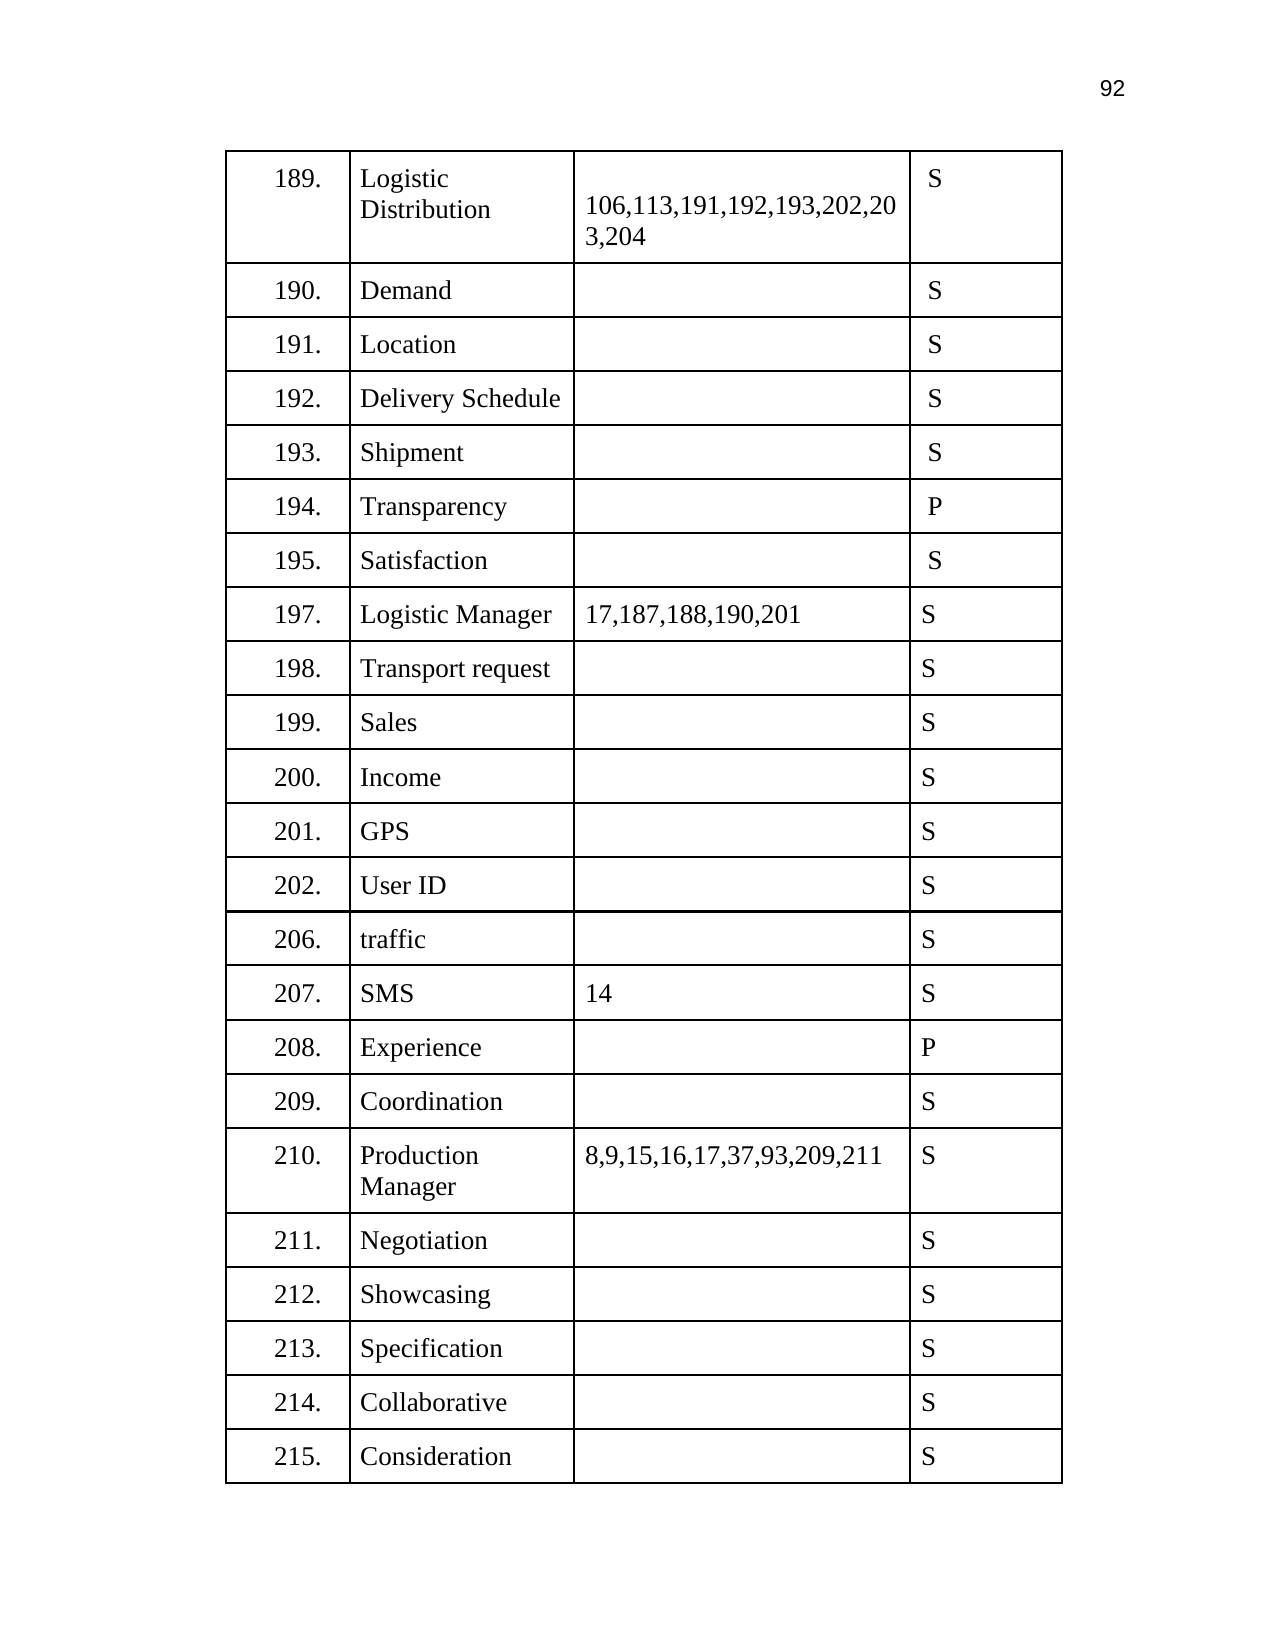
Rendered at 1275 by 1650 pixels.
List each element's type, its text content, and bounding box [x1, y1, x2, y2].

table_cell User ID [351, 858, 573, 910]
table_cell [227, 318, 349, 370]
table_cell 206. [227, 913, 349, 964]
table_cell S [911, 642, 1061, 694]
table_cell S [911, 1075, 1061, 1127]
table_cell S [911, 264, 1061, 316]
table_cell Experience [351, 1021, 573, 1072]
table_cell [575, 264, 909, 316]
table_cell [575, 1322, 909, 1374]
table_cell 8,9,15,16,17,37,93,209,211 [575, 1129, 909, 1212]
table_cell [575, 804, 909, 856]
table_cell S [911, 318, 1061, 370]
table_cell Transparency [351, 480, 573, 532]
table_cell traffic [351, 913, 573, 964]
table_cell [575, 750, 909, 802]
table_cell S [911, 1376, 1061, 1428]
table_cell 214. [227, 1376, 349, 1428]
table_cell [575, 372, 909, 424]
table_cell Satisfaction [351, 534, 573, 586]
table_cell 207. [227, 966, 349, 1018]
table_cell [575, 1268, 909, 1320]
table_cell 198. [227, 642, 349, 694]
table_cell S [911, 858, 1061, 910]
table_cell Location [351, 318, 573, 370]
table_cell SMS [351, 966, 573, 1018]
table_cell Delivery Schedule [351, 372, 573, 424]
table_cell 197. [227, 588, 349, 640]
table_cell [575, 858, 909, 910]
table_cell Logistic Distribution [351, 152, 573, 262]
table_cell P [911, 480, 1061, 532]
table_cell Shipment [351, 426, 573, 478]
table_cell [227, 152, 349, 262]
table_cell [227, 426, 349, 478]
table_cell [227, 534, 349, 586]
table_cell Transport request [351, 642, 573, 694]
table_cell S [911, 1322, 1061, 1374]
table_cell S [911, 372, 1061, 424]
table_cell 200. [227, 750, 349, 802]
table_cell S [911, 1430, 1061, 1482]
table_cell [575, 1021, 909, 1072]
table_cell Specification [351, 1322, 573, 1374]
table_cell [575, 642, 909, 694]
table_cell [575, 318, 909, 370]
table_cell S [911, 750, 1061, 802]
table_cell [575, 913, 909, 964]
table_cell [575, 1214, 909, 1266]
table_cell 106,113,191,192,193,202,203,204 [575, 152, 909, 262]
table_cell 202. [227, 858, 349, 910]
table_cell [227, 372, 349, 424]
table_cell [575, 480, 909, 532]
table_cell S [911, 696, 1061, 748]
table_cell 213. [227, 1322, 349, 1374]
table_cell [575, 1430, 909, 1482]
table_cell 199. [227, 696, 349, 748]
table_cell [227, 264, 349, 316]
table_cell Negotiation [351, 1214, 573, 1266]
table_cell S [911, 152, 1061, 262]
table_cell Showcasing [351, 1268, 573, 1320]
table_cell GPS [351, 804, 573, 856]
table_cell 211. [227, 1214, 349, 1266]
table_cell 14 [575, 966, 909, 1018]
table_cell 201. [227, 804, 349, 856]
table_cell Demand [351, 264, 573, 316]
table_cell [575, 1075, 909, 1127]
table_cell [227, 480, 349, 532]
table_cell 212. [227, 1268, 349, 1320]
table_cell 215. [227, 1430, 349, 1482]
table_cell 17,187,188,190,201 [575, 588, 909, 640]
table_cell S [911, 804, 1061, 856]
table_cell P [911, 1021, 1061, 1072]
table_cell [575, 696, 909, 748]
table_cell S [911, 913, 1061, 964]
table_cell Logistic Manager [351, 588, 573, 640]
table_cell S [911, 588, 1061, 640]
table_cell Consideration [351, 1430, 573, 1482]
table_cell S [911, 426, 1061, 478]
table_cell 209. [227, 1075, 349, 1127]
table_cell S [911, 1214, 1061, 1266]
table_cell Production Manager [351, 1129, 573, 1212]
table_cell 208. [227, 1021, 349, 1072]
table_cell S [911, 966, 1061, 1018]
table_cell [575, 1376, 909, 1428]
table_cell [575, 426, 909, 478]
table_cell S [911, 534, 1061, 586]
table_cell Coordination [351, 1075, 573, 1127]
table_cell [575, 534, 909, 586]
table_cell Income [351, 750, 573, 802]
table_cell S [911, 1129, 1061, 1212]
table_cell Collaborative [351, 1376, 573, 1428]
table_cell S [911, 1268, 1061, 1320]
table_cell 210. [227, 1129, 349, 1212]
table_cell Sales [351, 696, 573, 748]
